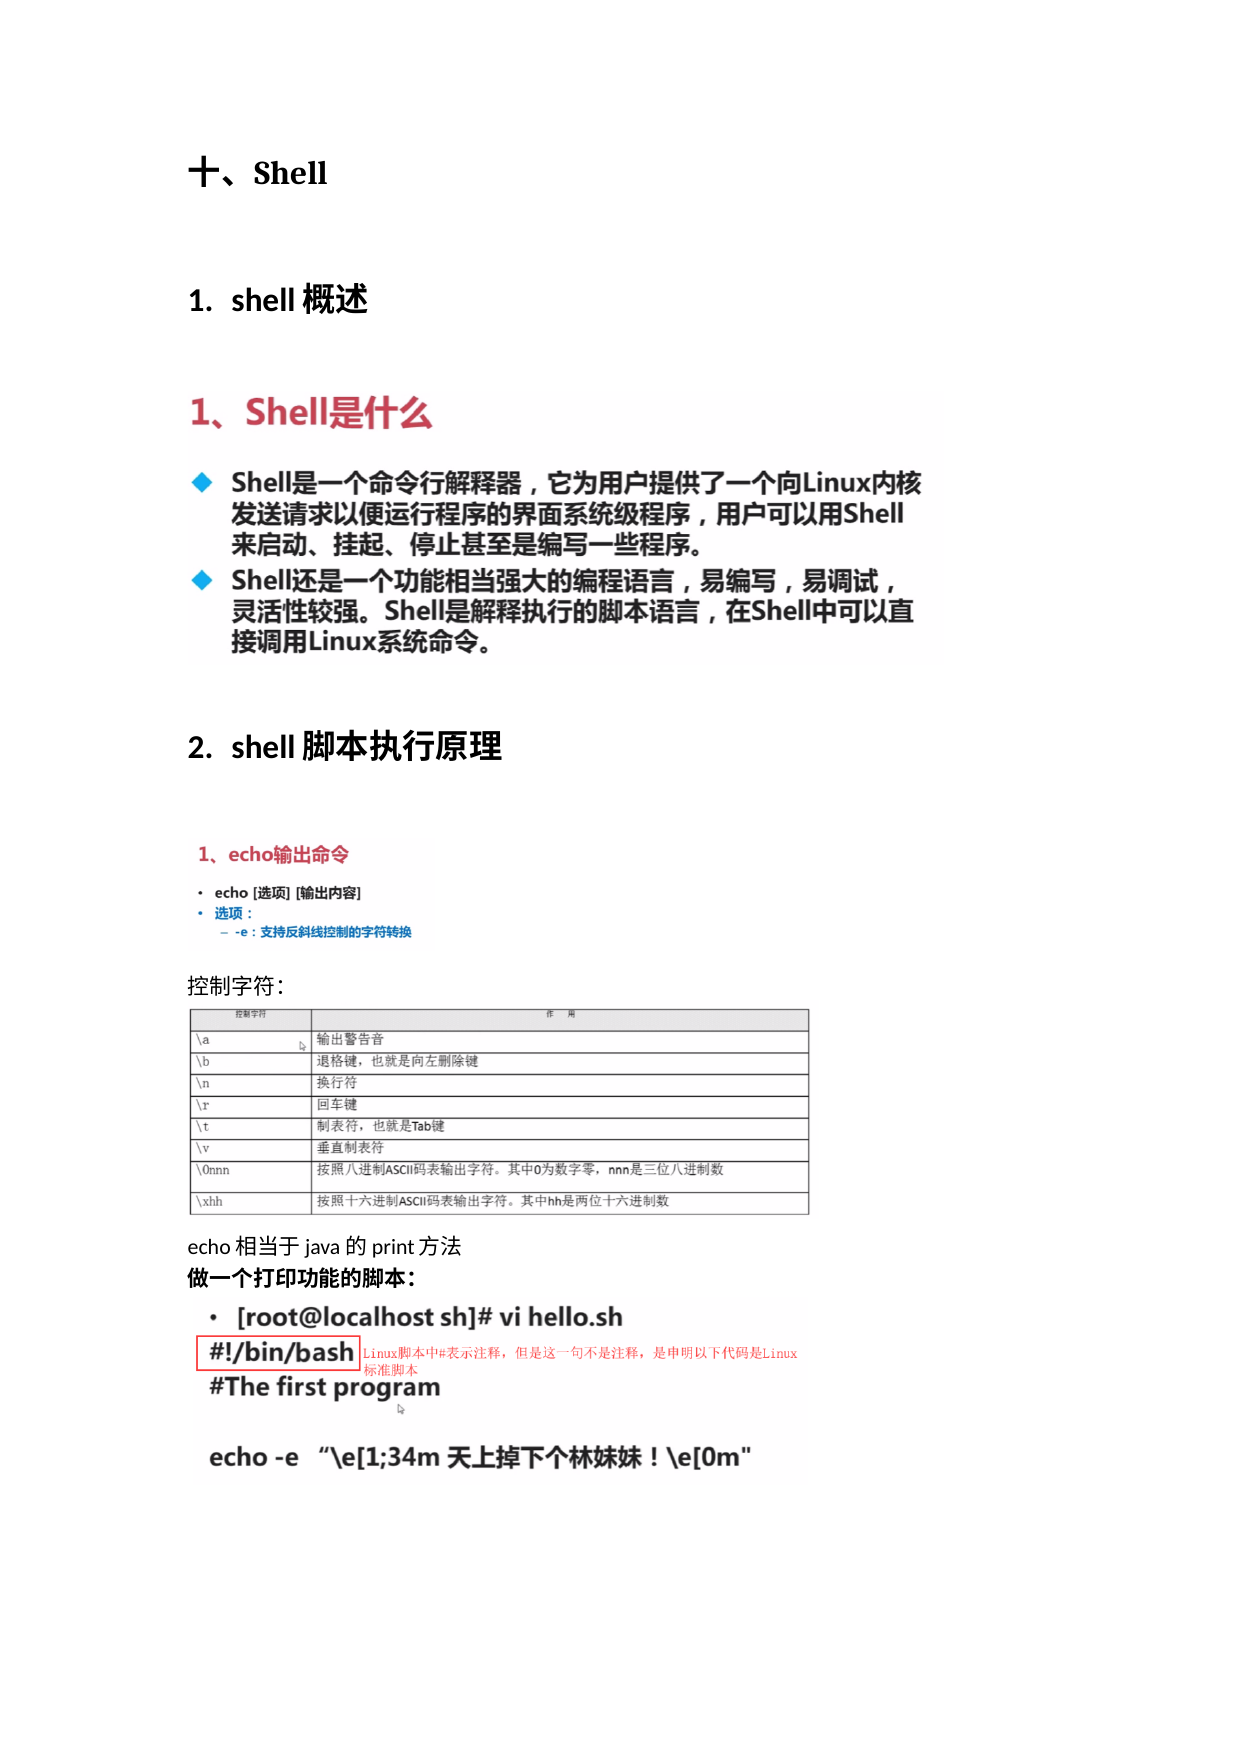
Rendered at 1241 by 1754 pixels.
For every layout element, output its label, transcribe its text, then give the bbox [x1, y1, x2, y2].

picture [187, 1000, 819, 1219]
text 控制字符： [187, 968, 1053, 1001]
text echo相当于java 的print方法 [187, 1228, 1053, 1261]
subtitle 2. shell脚本执行原理 [187, 711, 1053, 776]
picture [187, 391, 944, 665]
subtitle 十、Shell [187, 137, 1053, 202]
picture [192, 1297, 808, 1485]
subtitle 1. shell概述 [187, 264, 1053, 329]
picture [187, 838, 435, 951]
text 做一个打印功能的脚本： [187, 1261, 1053, 1293]
